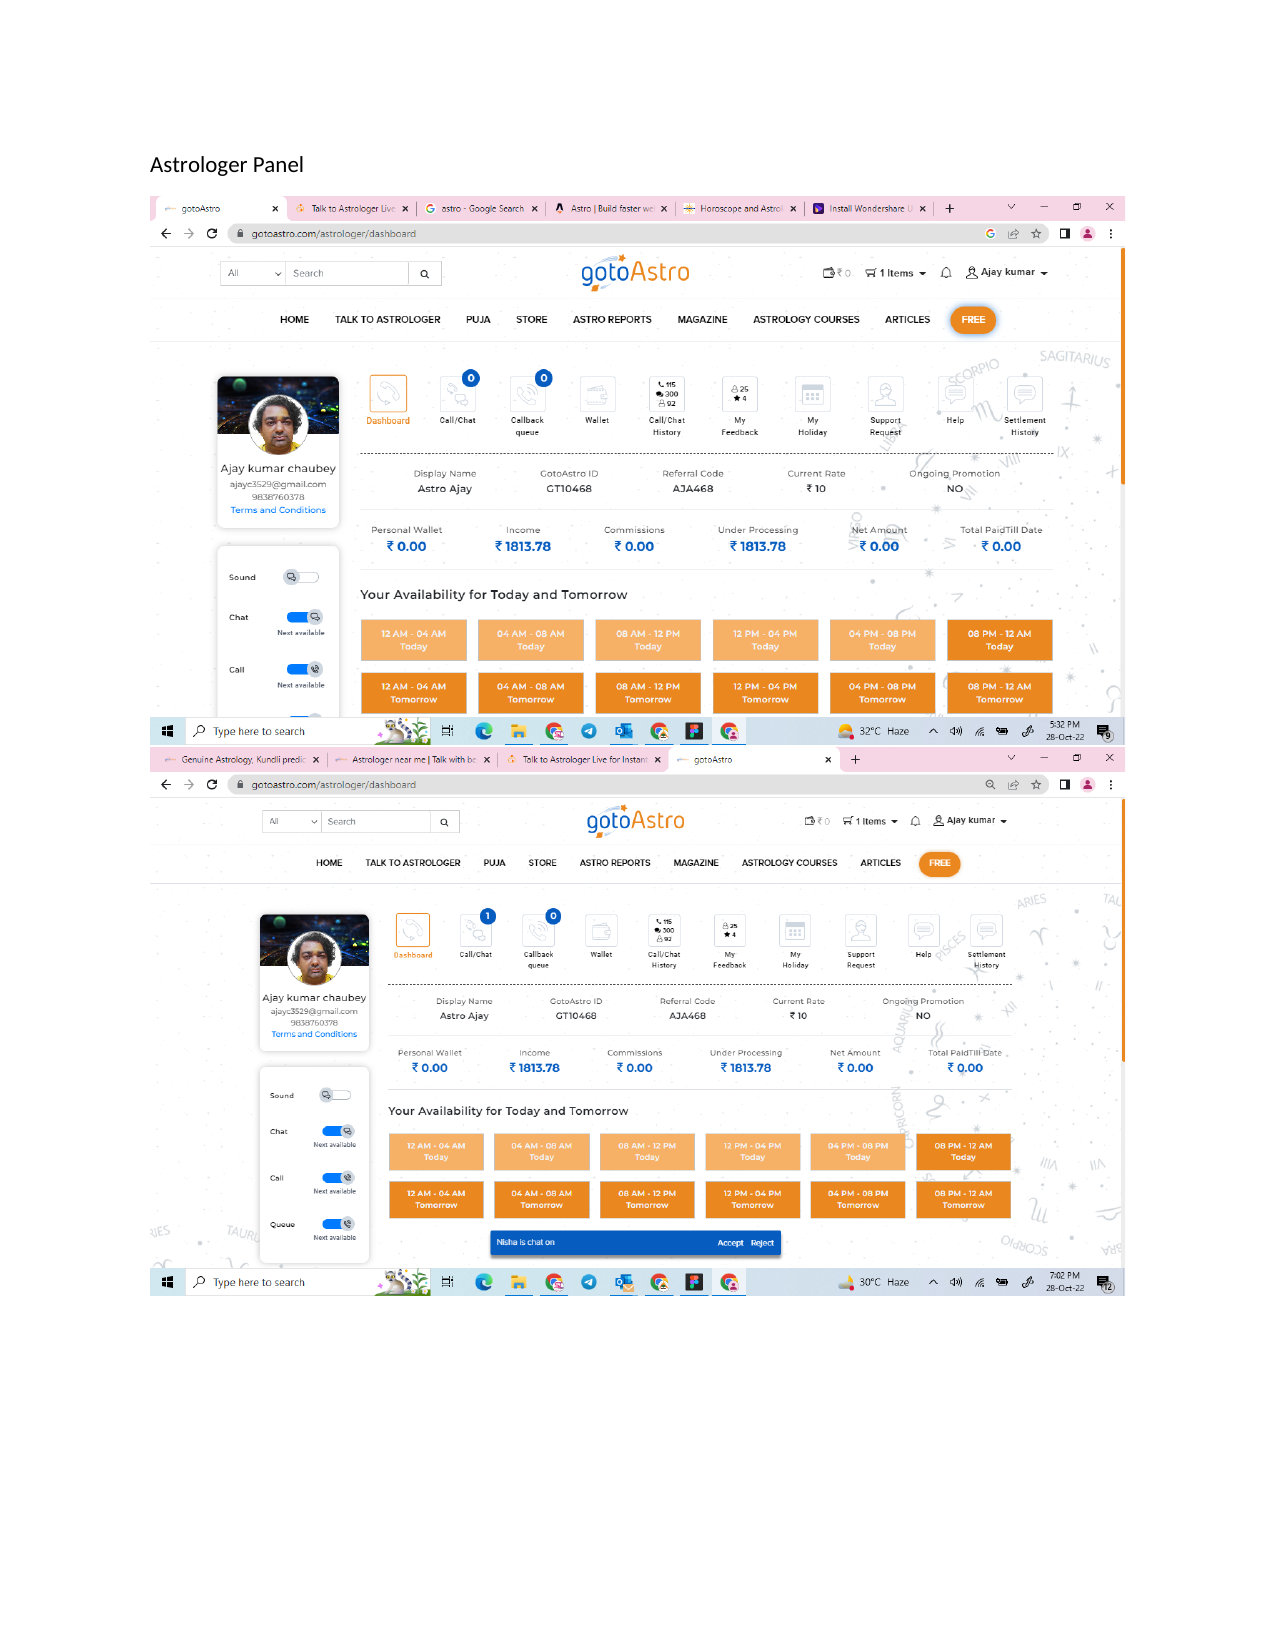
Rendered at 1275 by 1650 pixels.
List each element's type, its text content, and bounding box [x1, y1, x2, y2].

text Astrologer Panel [150, 150, 1125, 178]
picture [150, 747, 1125, 1296]
picture [150, 196, 1125, 745]
